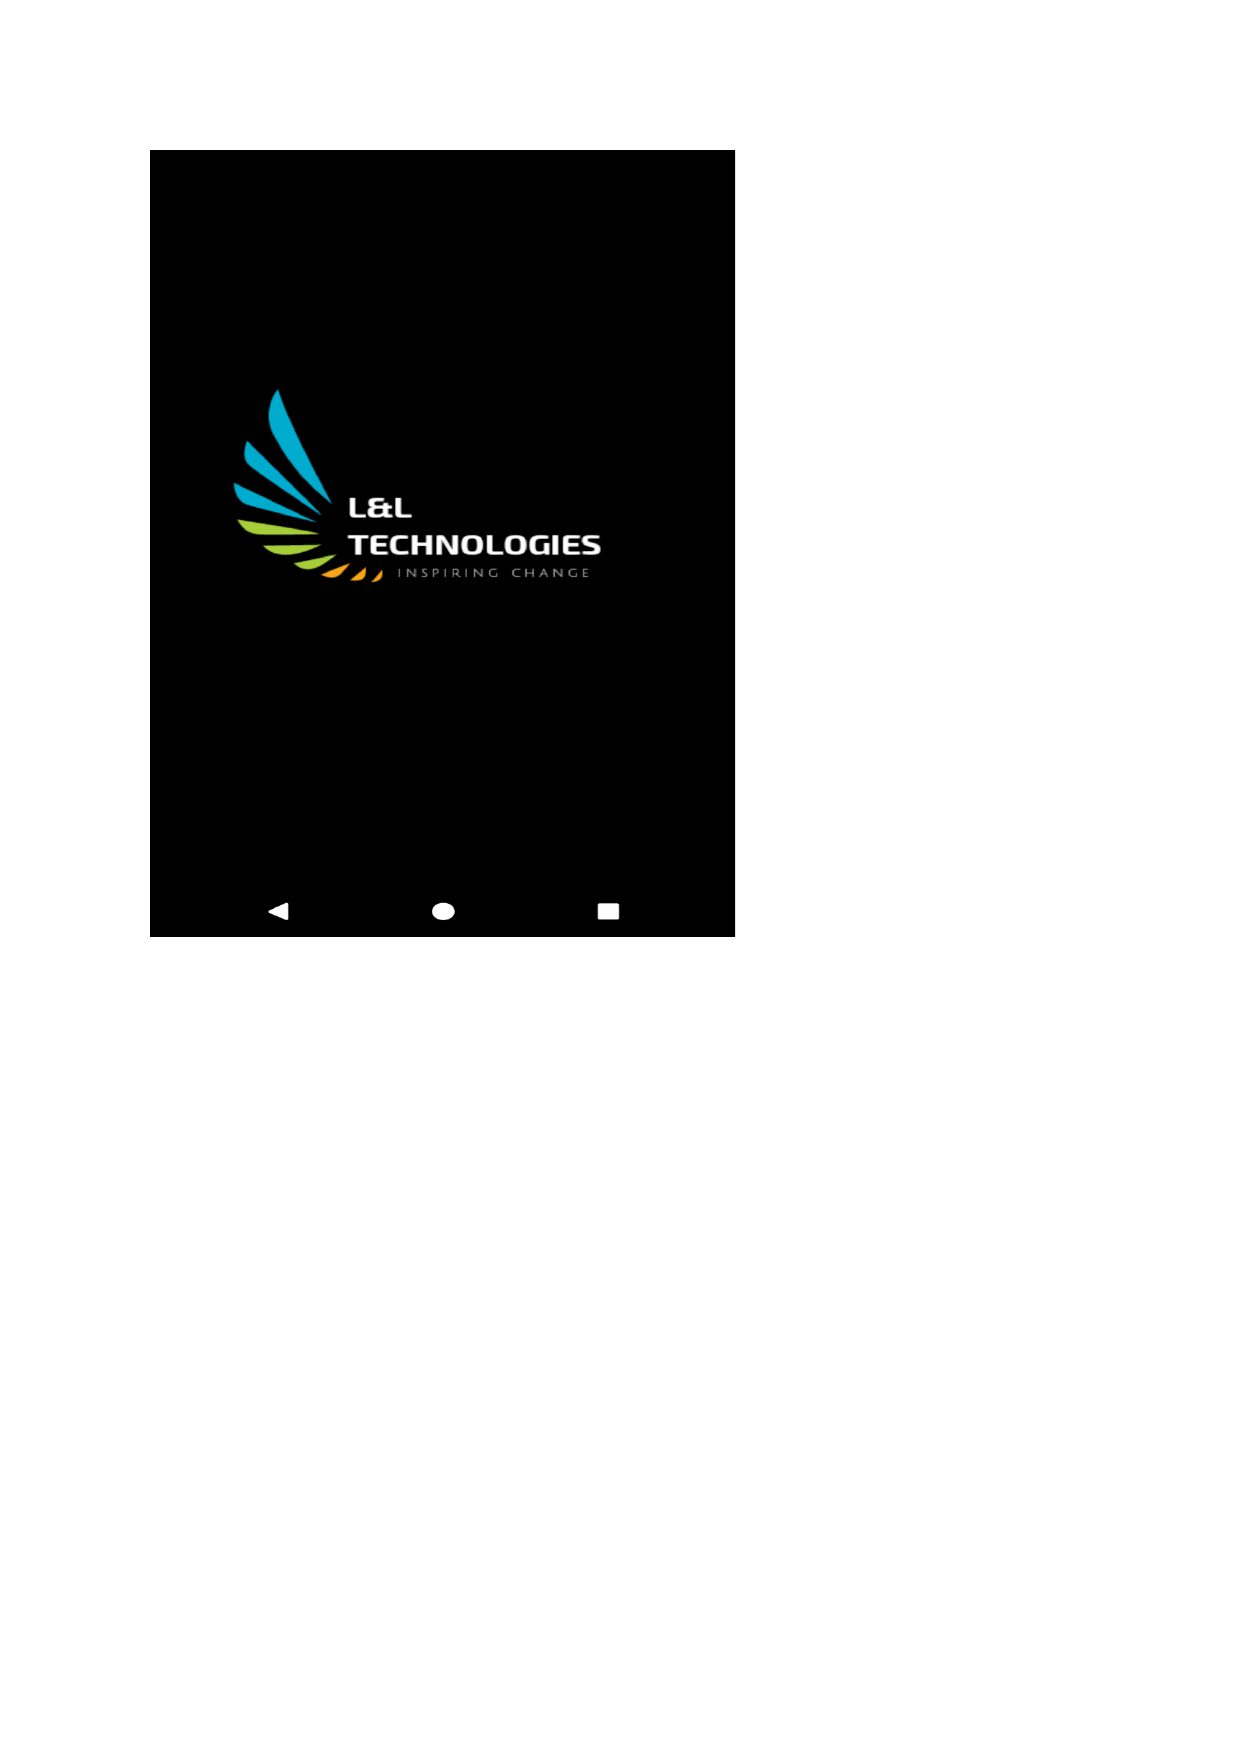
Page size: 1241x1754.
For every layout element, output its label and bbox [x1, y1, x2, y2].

picture [150, 150, 736, 937]
